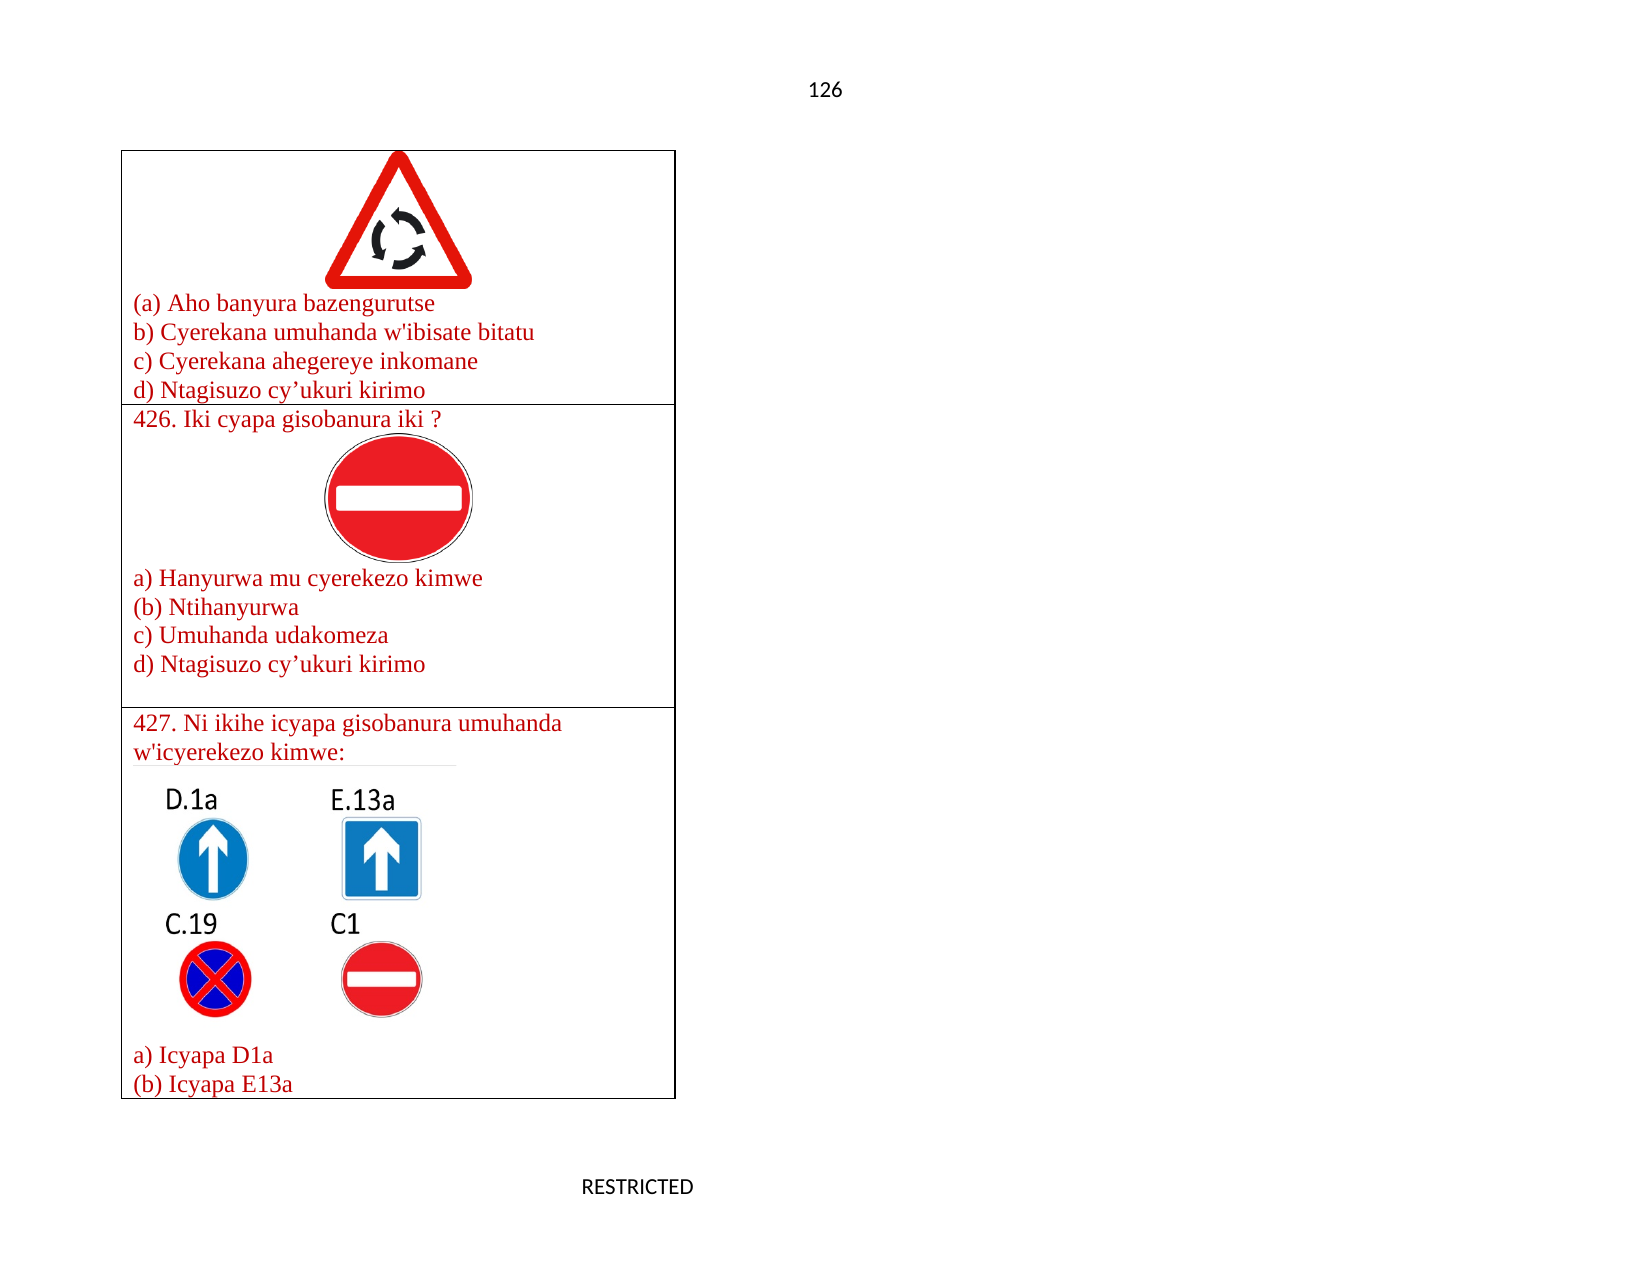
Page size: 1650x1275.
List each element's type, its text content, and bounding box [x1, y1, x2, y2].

picture [325, 151, 472, 289]
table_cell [122, 151, 674, 403]
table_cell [122, 708, 674, 1098]
picture [324, 433, 473, 563]
picture [133, 765, 457, 1041]
table_cell 426. Iki cyapa gisobanura iki ? a) Hanyurwa mu cyerekezo kimwe (b) Ntihanyurwa c) Umuhanda udakomeza d) Ntagisuzo cy’ukuri kirimo [122, 405, 674, 707]
